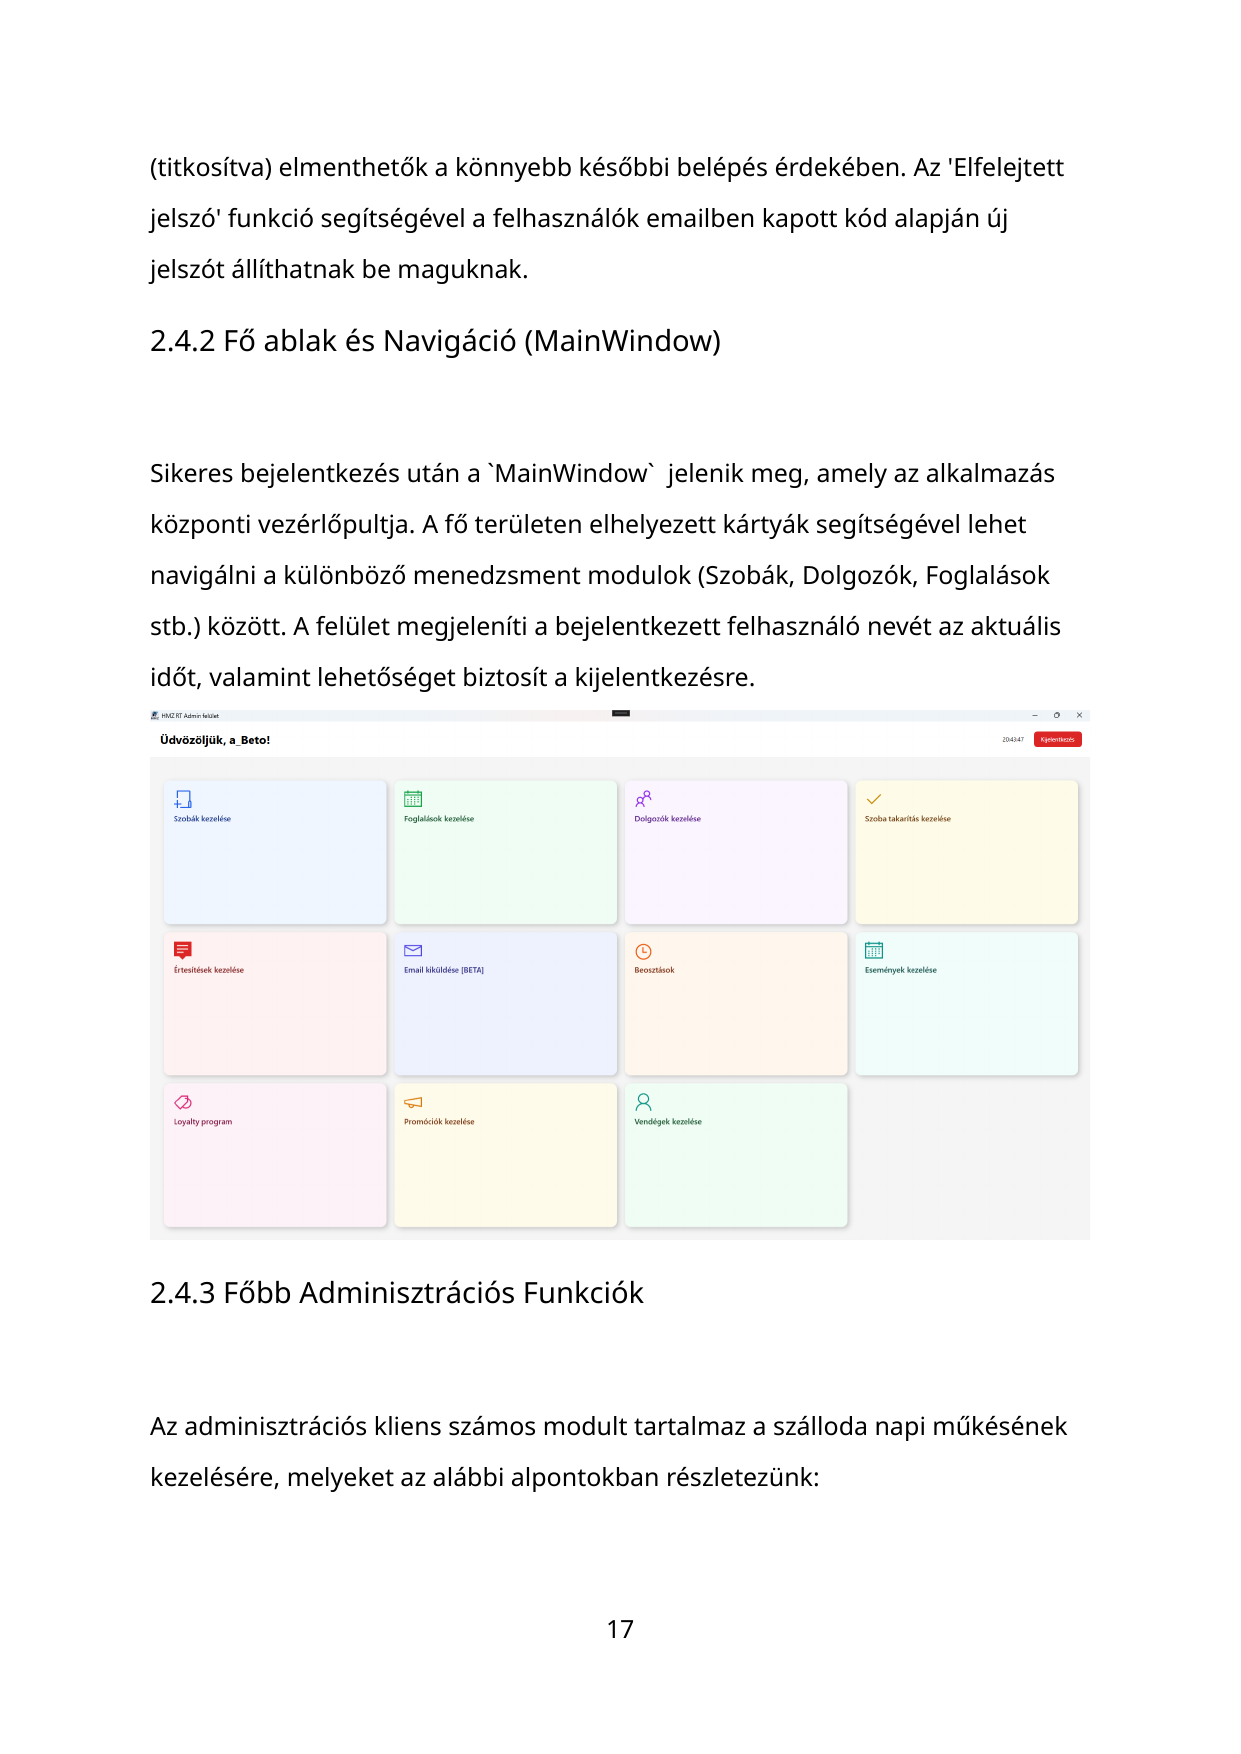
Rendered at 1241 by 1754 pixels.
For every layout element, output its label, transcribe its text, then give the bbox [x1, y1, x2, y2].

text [150, 150, 1090, 286]
text Az adminisztrációs kliens számos modult tartalmaz a szálloda napi műkésének kezelésére, melyeket az alábbi alpontokban részletezünk: [150, 1408, 1090, 1493]
subtitle 2.4.2 Fő ablak és Navigáció (MainWindow) [150, 320, 1090, 359]
text Sikeres bejelentkezés után a `MainWindow` jelenik meg, amely az alkalmazás központi vezérlőpultja. A fő területen elhelyezett kártyák segítségével lehet navigálni a különböző menedzsment modulok (Szobák, Dolgozók, Foglalások stb.) között. A felület megjeleníti a bejelentkezett felhasználó nevét az aktuális időt, valamint lehetőséget biztosít a kijelentkezésre. [150, 455, 1090, 710]
picture [150, 710, 1091, 1240]
subtitle 2.4.3 Főbb Adminisztrációs Funkciók [150, 1273, 1090, 1312]
